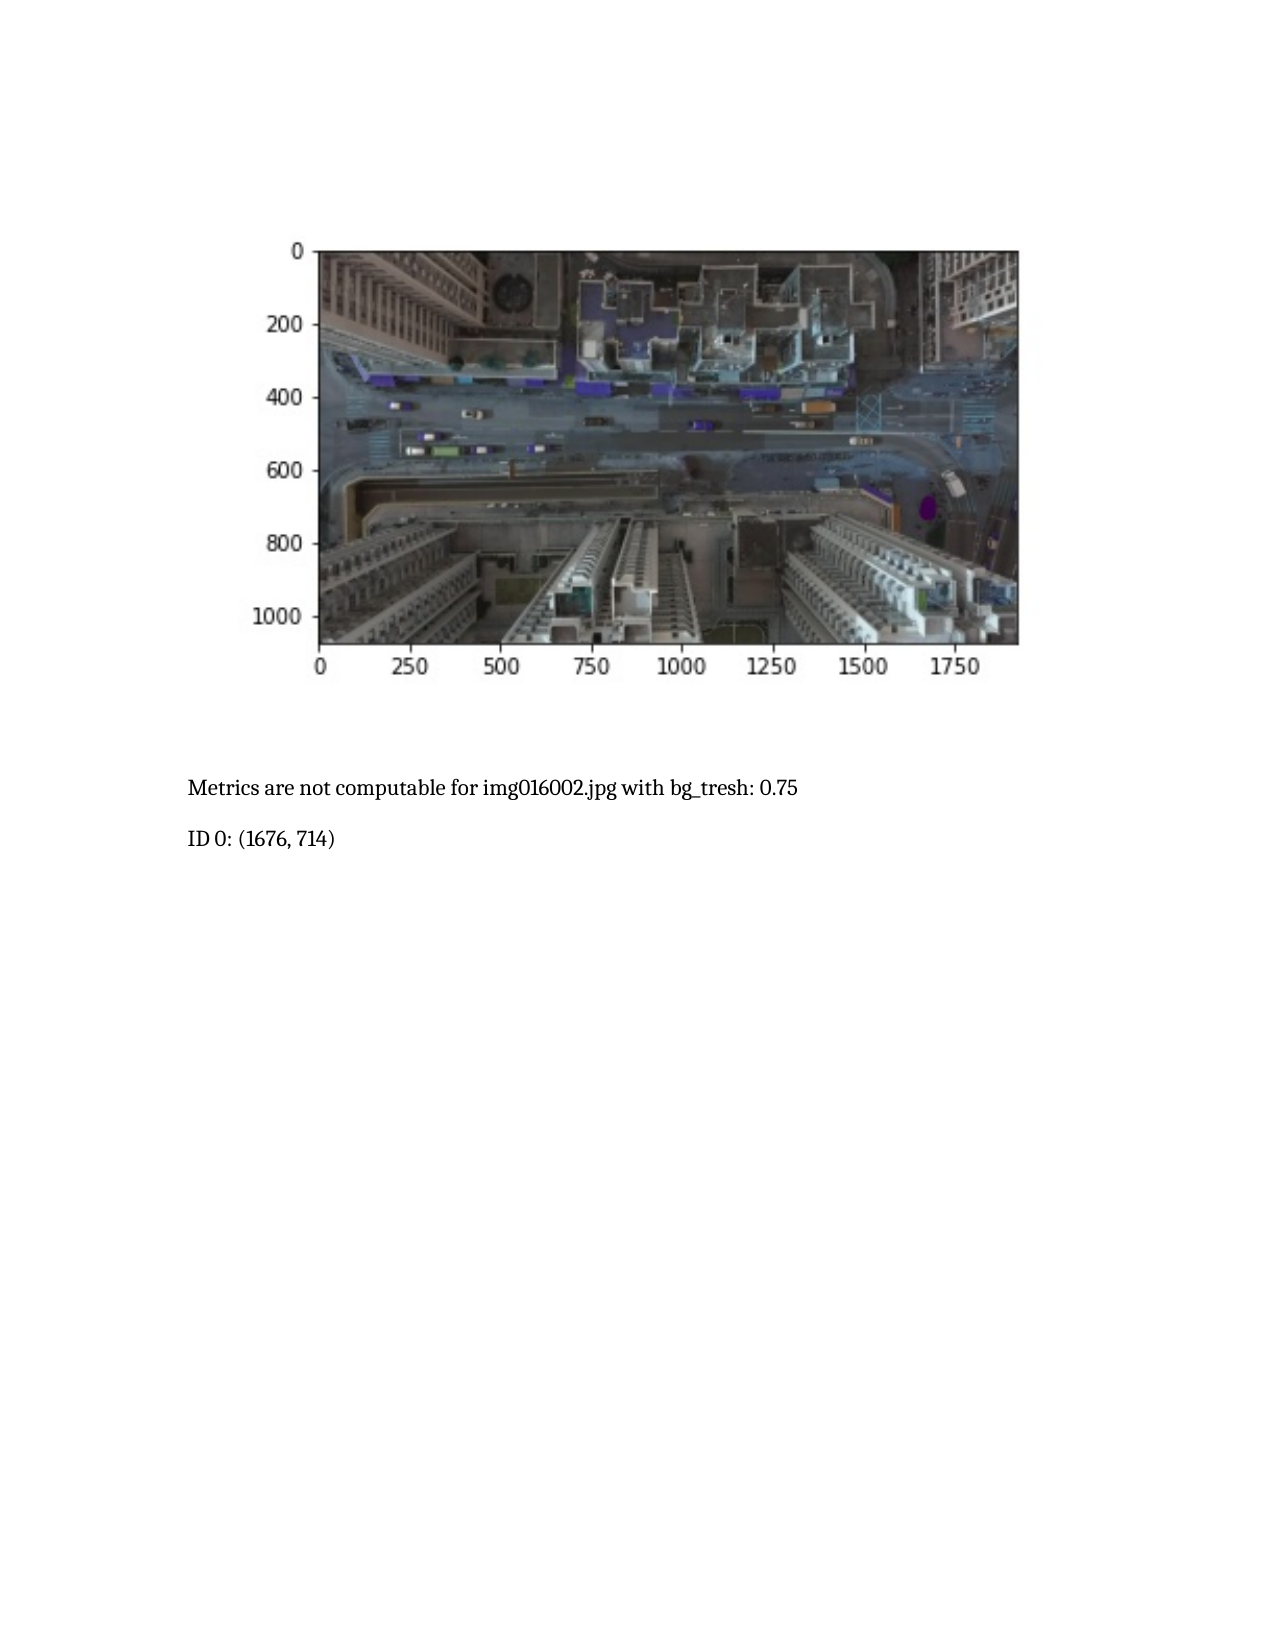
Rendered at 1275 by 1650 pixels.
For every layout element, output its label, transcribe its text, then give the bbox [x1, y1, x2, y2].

text ID 0: (1676, 714) [187, 826, 1087, 852]
text Metrics are not computable for img016002.jpg with bg_tresh: 0.75 [187, 775, 1087, 801]
picture [206, 150, 1107, 750]
